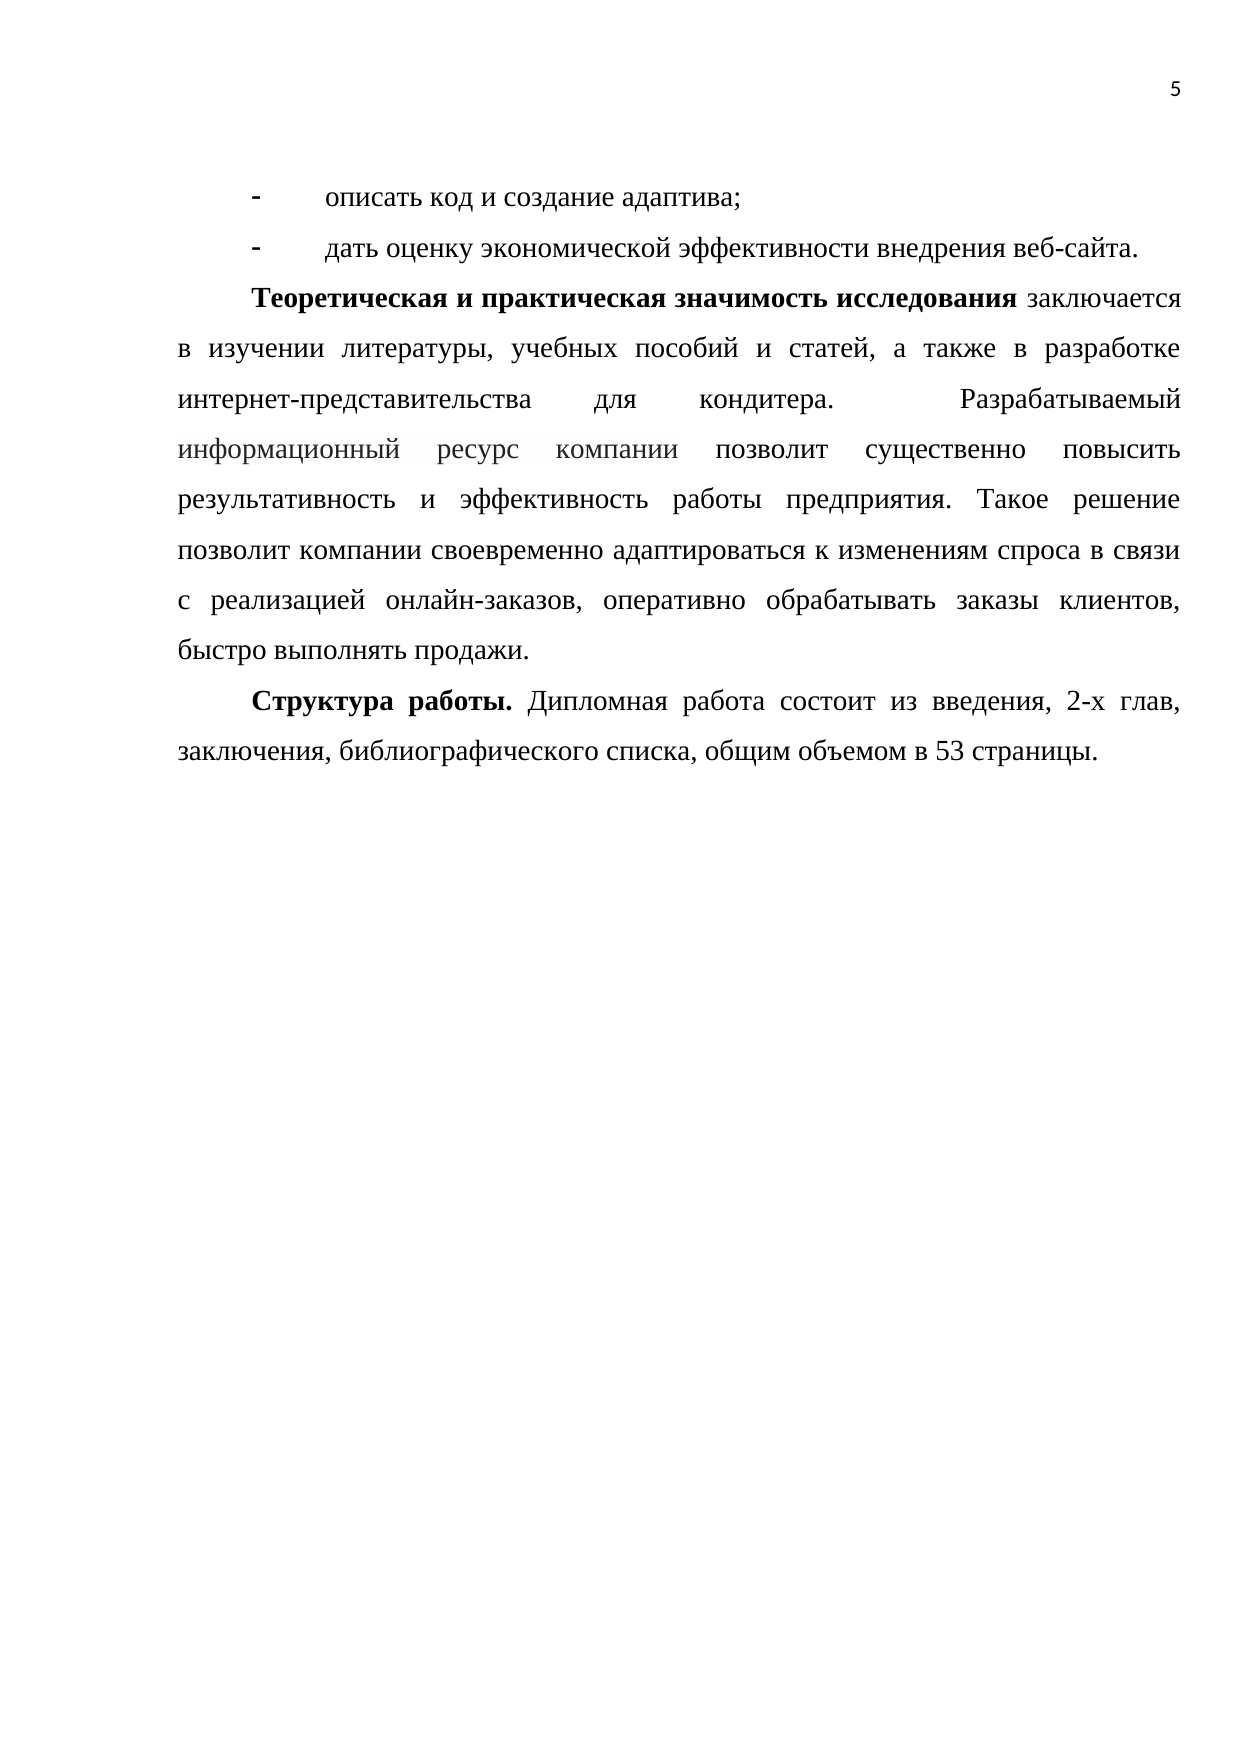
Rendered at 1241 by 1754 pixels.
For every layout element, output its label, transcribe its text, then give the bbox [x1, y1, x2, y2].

text Теоретическая и практическая значимость исследования заключается в изучении литературы, учебных пособий и статей, а также в разработке интернет-представительства для кондитера. Разрабатываемый информационный ресурс компании позволит существенно повысить результативность и эффективность работы предприятия. Такое решение позволит компании своевременно адаптироваться к изменениям спроса в связи с реализацией онлайн-заказов, оперативно обрабатывать заказы клиентов, быстро выполнять продажи. [177, 280, 1181, 331]
text Теоретическая и практическая значимость исследования заключается в изучении литературы, учебных пособий и статей, а также в разработке интернет-представительства для кондитера. Разрабатываемый информационный ресурс компании позволит существенно повысить результативность и эффективность работы предприятия. Такое решение позволит компании своевременно адаптироваться к изменениям спроса в связи с реализацией онлайн-заказов, оперативно обрабатывать заказы клиентов, быстро выполнять продажи. [177, 364, 1181, 666]
list дать оценку экономической эффективности внедрения веб-сайта. [177, 230, 1181, 263]
list описать код и создание адаптива; [177, 179, 1181, 213]
text Структура работы. Дипломная работа состоит из введения, 2-х глав, заключения, библиографического списка, общим объемом в 53 страницы. [177, 683, 1181, 767]
